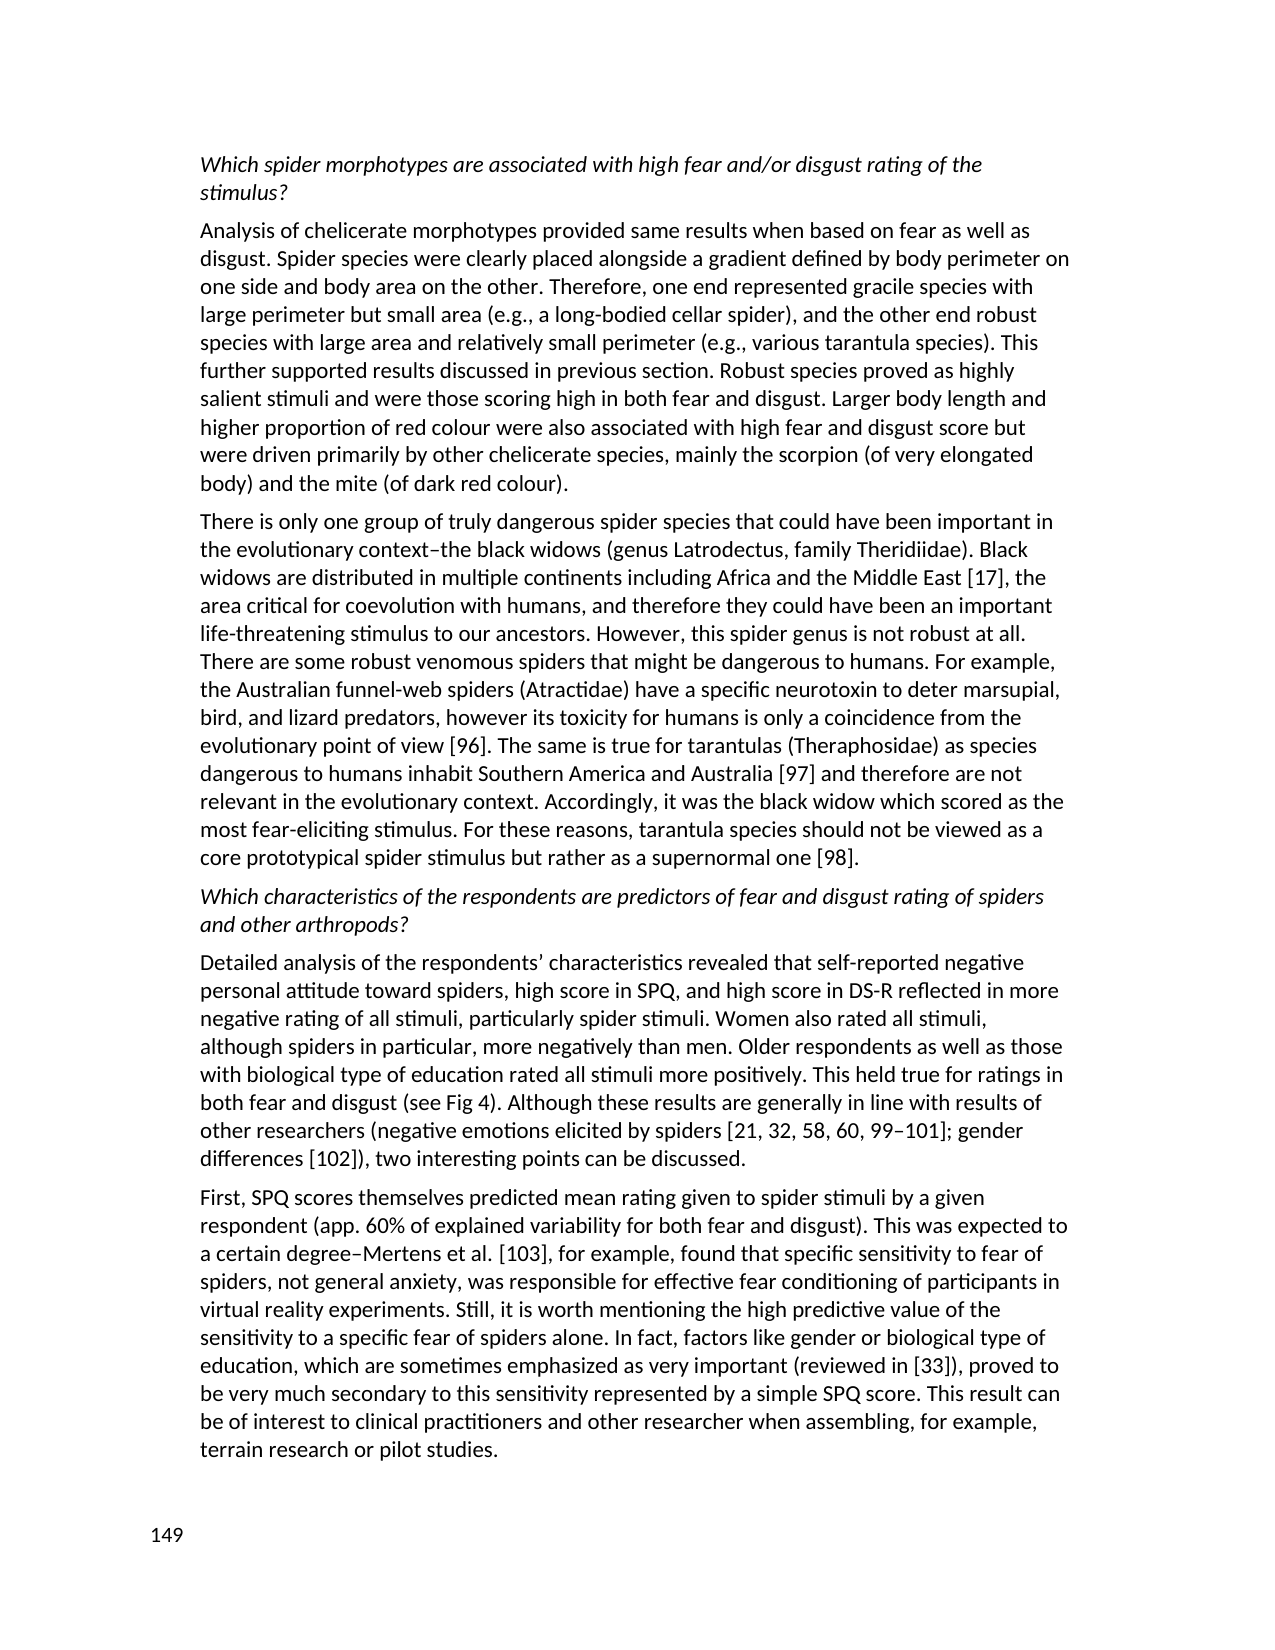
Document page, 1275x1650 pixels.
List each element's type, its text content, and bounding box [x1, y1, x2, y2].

text Detailed analysis of the respondents’ characteristics revealed that self-reported negative personal attitude toward spiders, high score in SPQ, and high score in DS-R reflected in more negative rating of all stimuli, particularly spider stimuli. Women also rated all stimuli, although spiders in particular, more negatively than men. Older respondents as well as those with biological type of education rated all stimuli more positively. This held true for ratings in both fear and disgust (see Fig 4). Although these results are generally in line with results of other researchers (negative emotions elicited by spiders [21, 32, 58, 60, 99–101]; gender differences [102]), two interesting points can be discussed. [200, 948, 1075, 1172]
text Which spider morphotypes are associated with high fear and/or disgust rating of the stimulus? [200, 150, 1075, 206]
text Which characteristics of the respondents are predictors of fear and disgust rating of spiders and other arthropods? [200, 882, 1075, 938]
text First, SPQ scores themselves predicted mean rating given to spider stimuli by a given respondent (app. 60% of explained variability for both fear and disgust). This was expected to a certain degree–Mertens et al. [103], for example, found that specific sensitivity to fear of spiders, not general anxiety, was responsible for effective fear conditioning of participants in virtual reality experiments. Still, it is worth mentioning the high predictive value of the sensitivity to a specific fear of spiders alone. In fact, factors like gender or biological type of education, which are sometimes emphasized as very important (reviewed in [33]), proved to be very much secondary to this sensitivity represented by a simple SPQ score. This result can be of interest to clinical practitioners and other researcher when assembling, for example, terrain research or pilot studies. [200, 1183, 1075, 1463]
text There is only one group of truly dangerous spider species that could have been important in the evolutionary context–the black widows (genus Latrodectus, family Theridiidae). Black widows are distributed in multiple continents including Africa and the Middle East [17], the area critical for coevolution with humans, and therefore they could have been an important life-threatening stimulus to our ancestors. However, this spider genus is not robust at all. There are some robust venomous spiders that might be dangerous to humans. For example, the Australian funnel-web spiders (Atractidae) have a specific neurotoxin to deter marsupial, bird, and lizard predators, however its toxicity for humans is only a coincidence from the evolutionary point of view [96]. The same is true for tarantulas (Theraphosidae) as species dangerous to humans inhabit Southern America and Australia [97] and therefore are not relevant in the evolutionary context. Accordingly, it was the black widow which scored as the most fear-eliciting stimulus. For these reasons, tarantula species should not be viewed as a core prototypical spider stimulus but rather as a supernormal one [98]. [200, 507, 1075, 871]
text Analysis of chelicerate morphotypes provided same results when based on fear as well as disgust. Spider species were clearly placed alongside a gradient defined by body perimeter on one side and body area on the other. Therefore, one end represented gracile species with large perimeter but small area (e.g., a long-bodied cellar spider), and the other end robust species with large area and relatively small perimeter (e.g., various tarantula species). This further supported results discussed in previous section. Robust species proved as highly salient stimuli and were those scoring high in both fear and disgust. Larger body length and higher proportion of red colour were also associated with high fear and disgust score but were driven primarily by other chelicerate species, mainly the scorpion (of very elongated body) and the mite (of dark red colour). [200, 216, 1075, 497]
